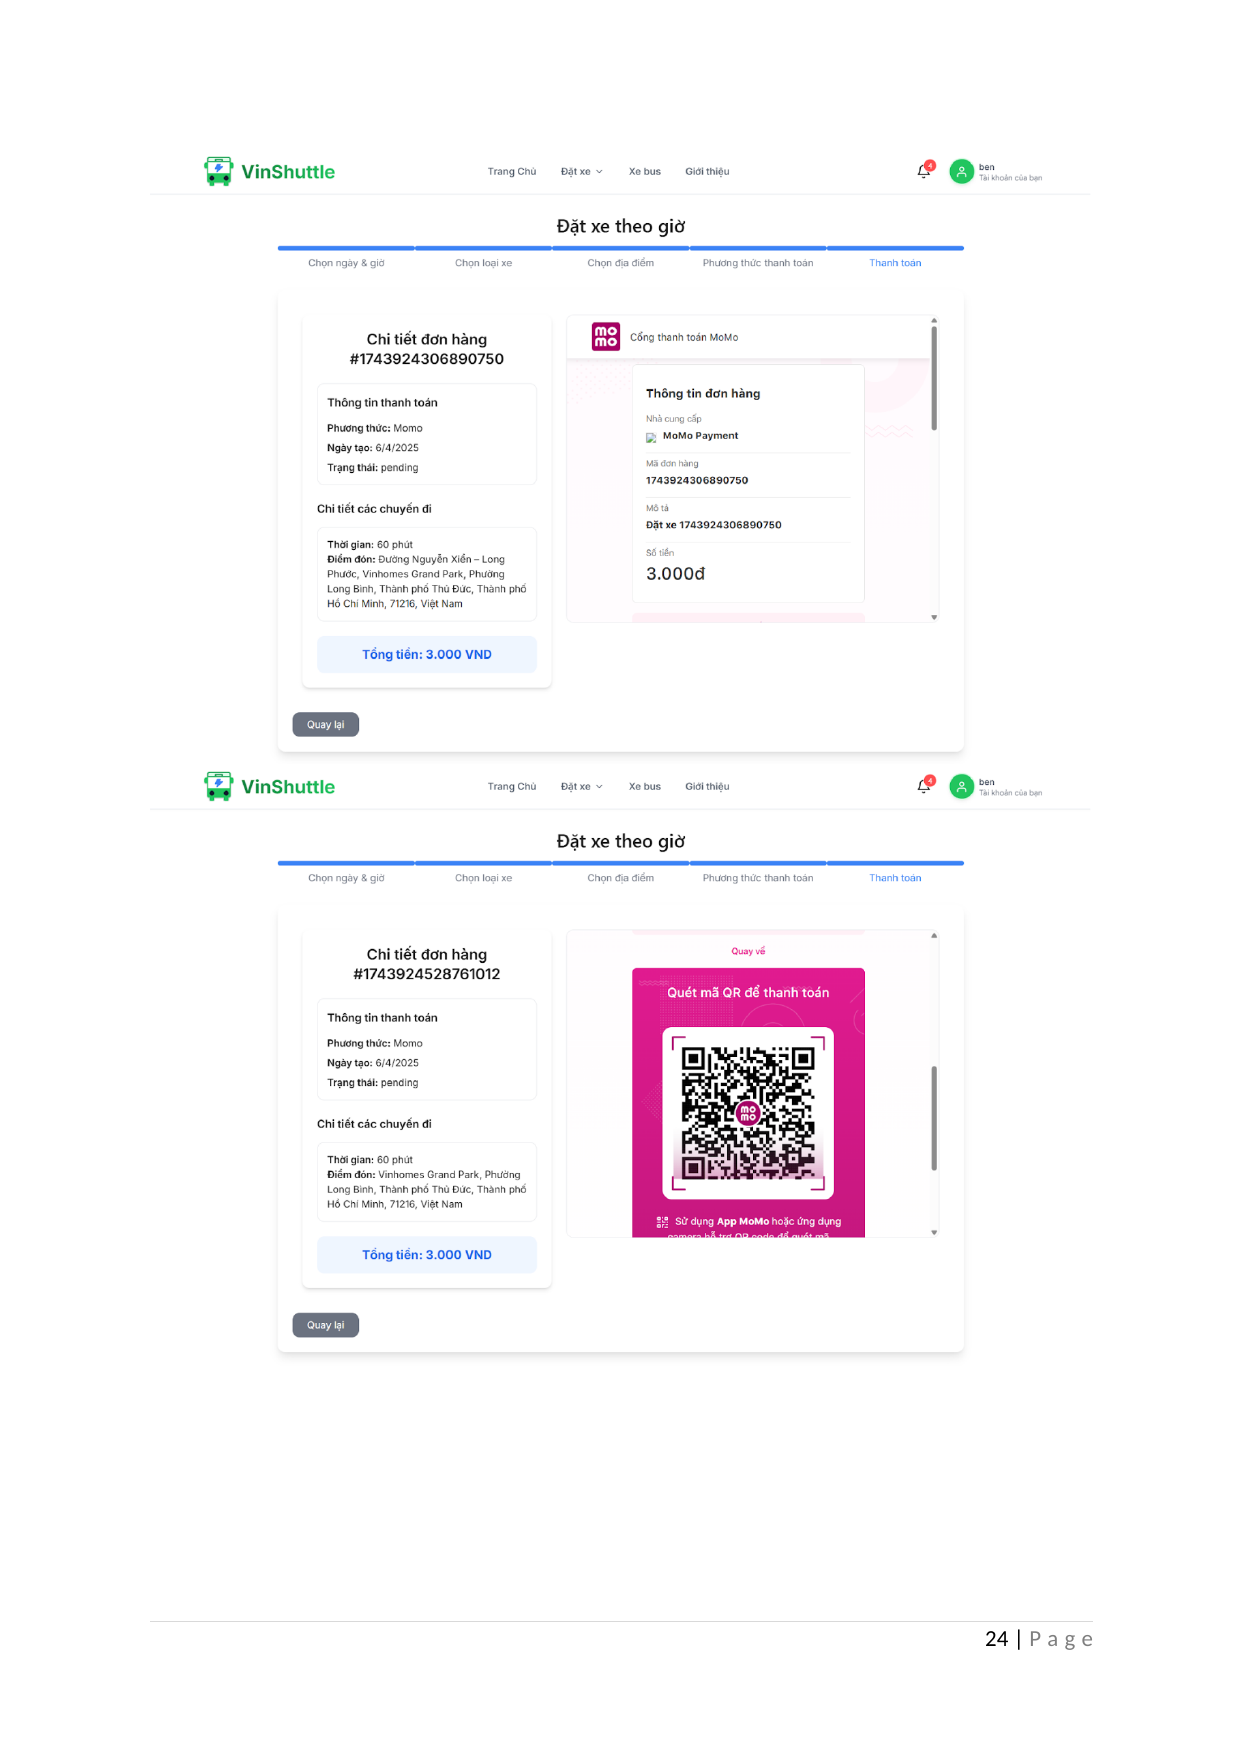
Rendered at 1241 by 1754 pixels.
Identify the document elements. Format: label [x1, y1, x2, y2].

picture [150, 150, 1091, 1370]
